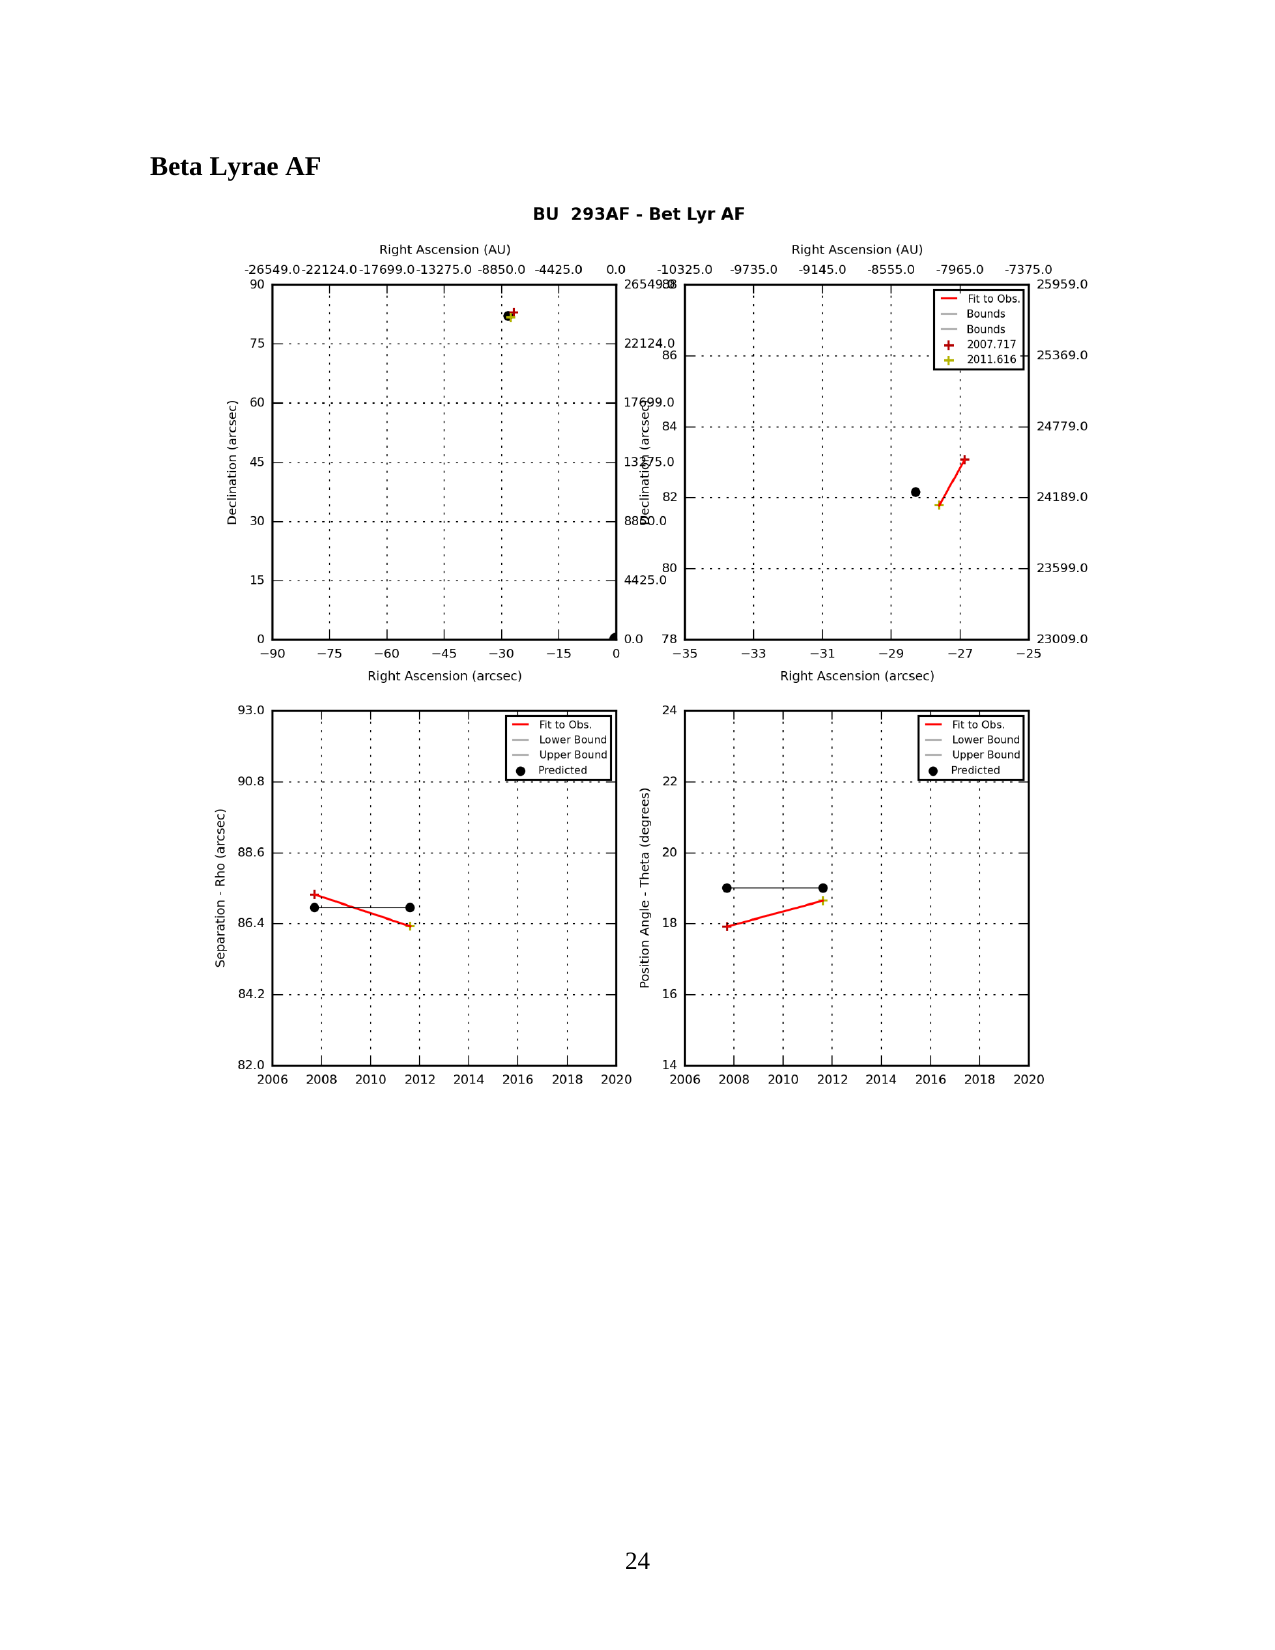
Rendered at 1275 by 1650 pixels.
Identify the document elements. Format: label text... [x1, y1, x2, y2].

subtitle Beta Lyrae AF [150, 150, 1125, 181]
picture [150, 187, 1125, 1163]
